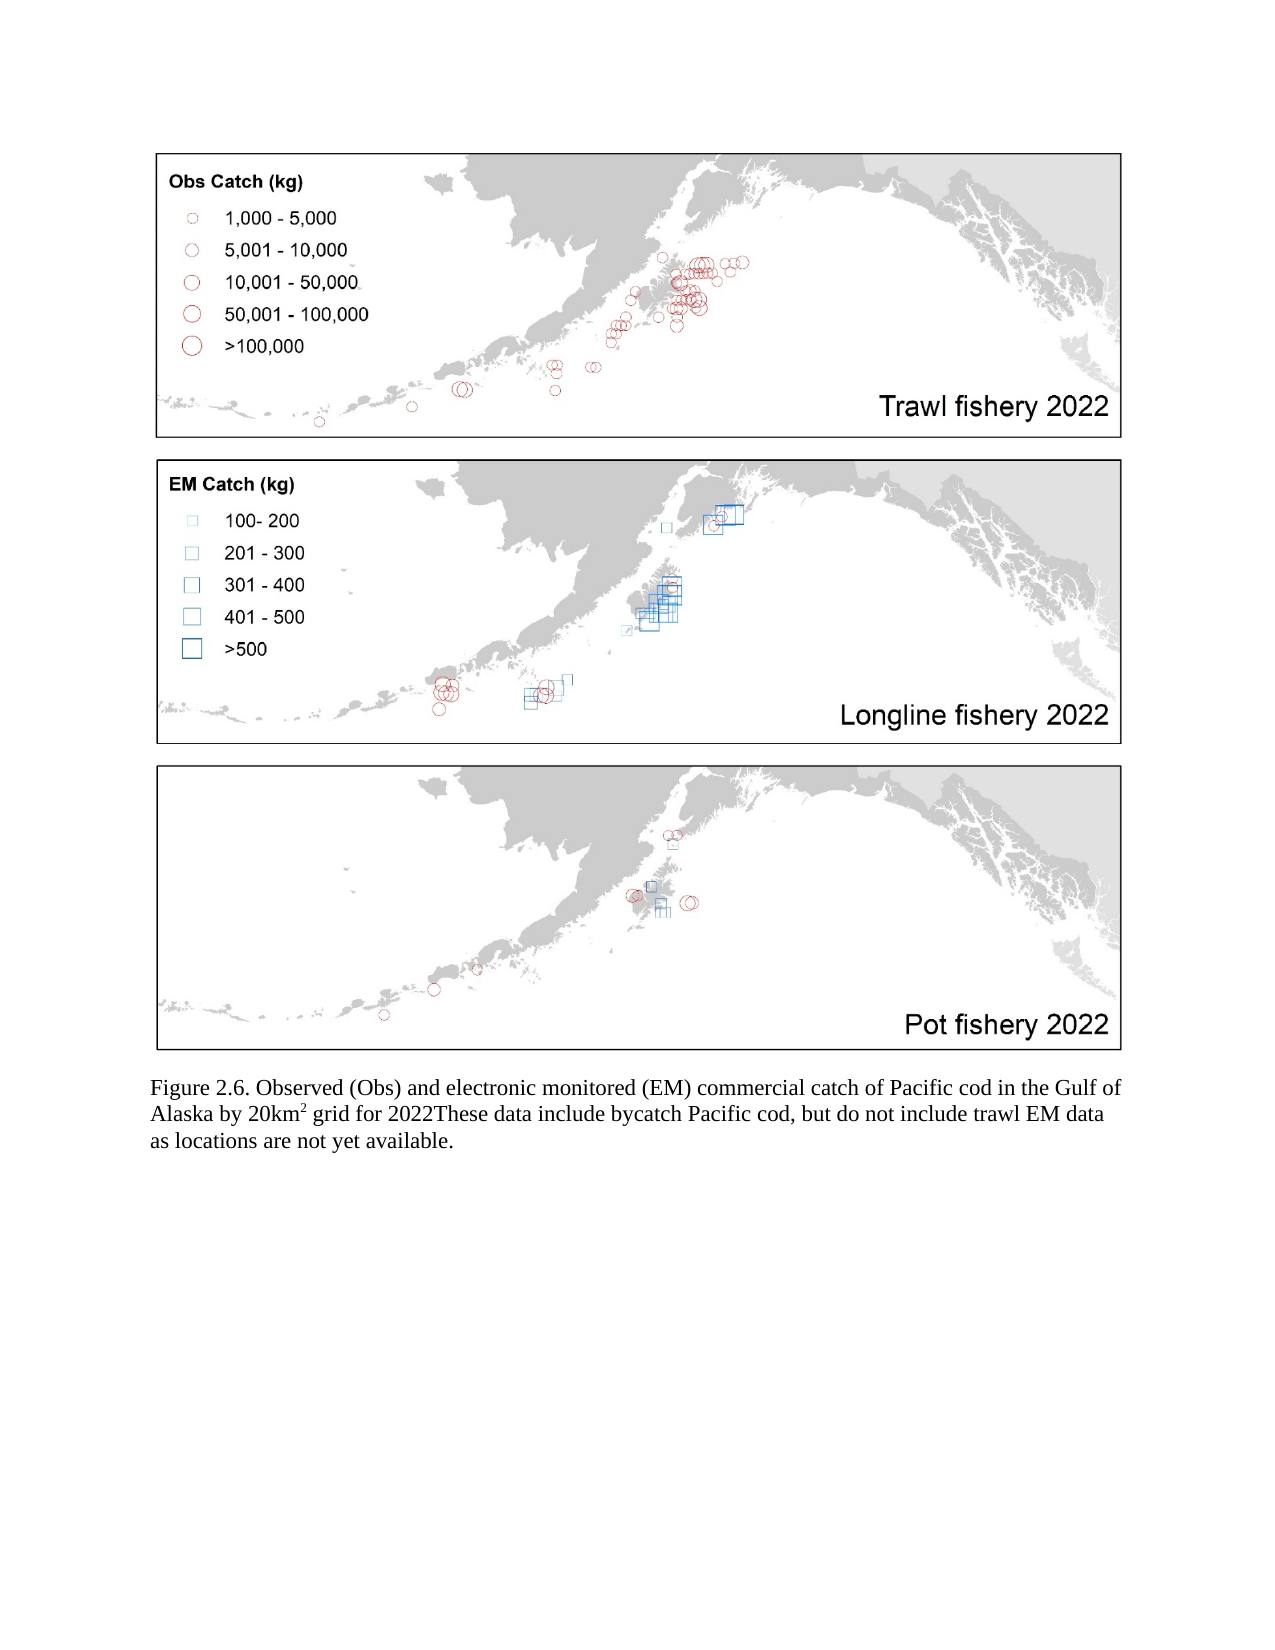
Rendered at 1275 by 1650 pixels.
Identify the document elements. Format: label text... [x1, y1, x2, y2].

picture [150, 150, 1125, 1058]
text Figure 2.6. Observed (Obs) and electronic monitored (EM) commercial catch of Pacific cod in the Gulf of Alaska by 20km2 grid for 2022These data include bycatch Pacific cod, but do not include trawl EM data as locations are not yet available. [150, 1074, 1125, 1153]
